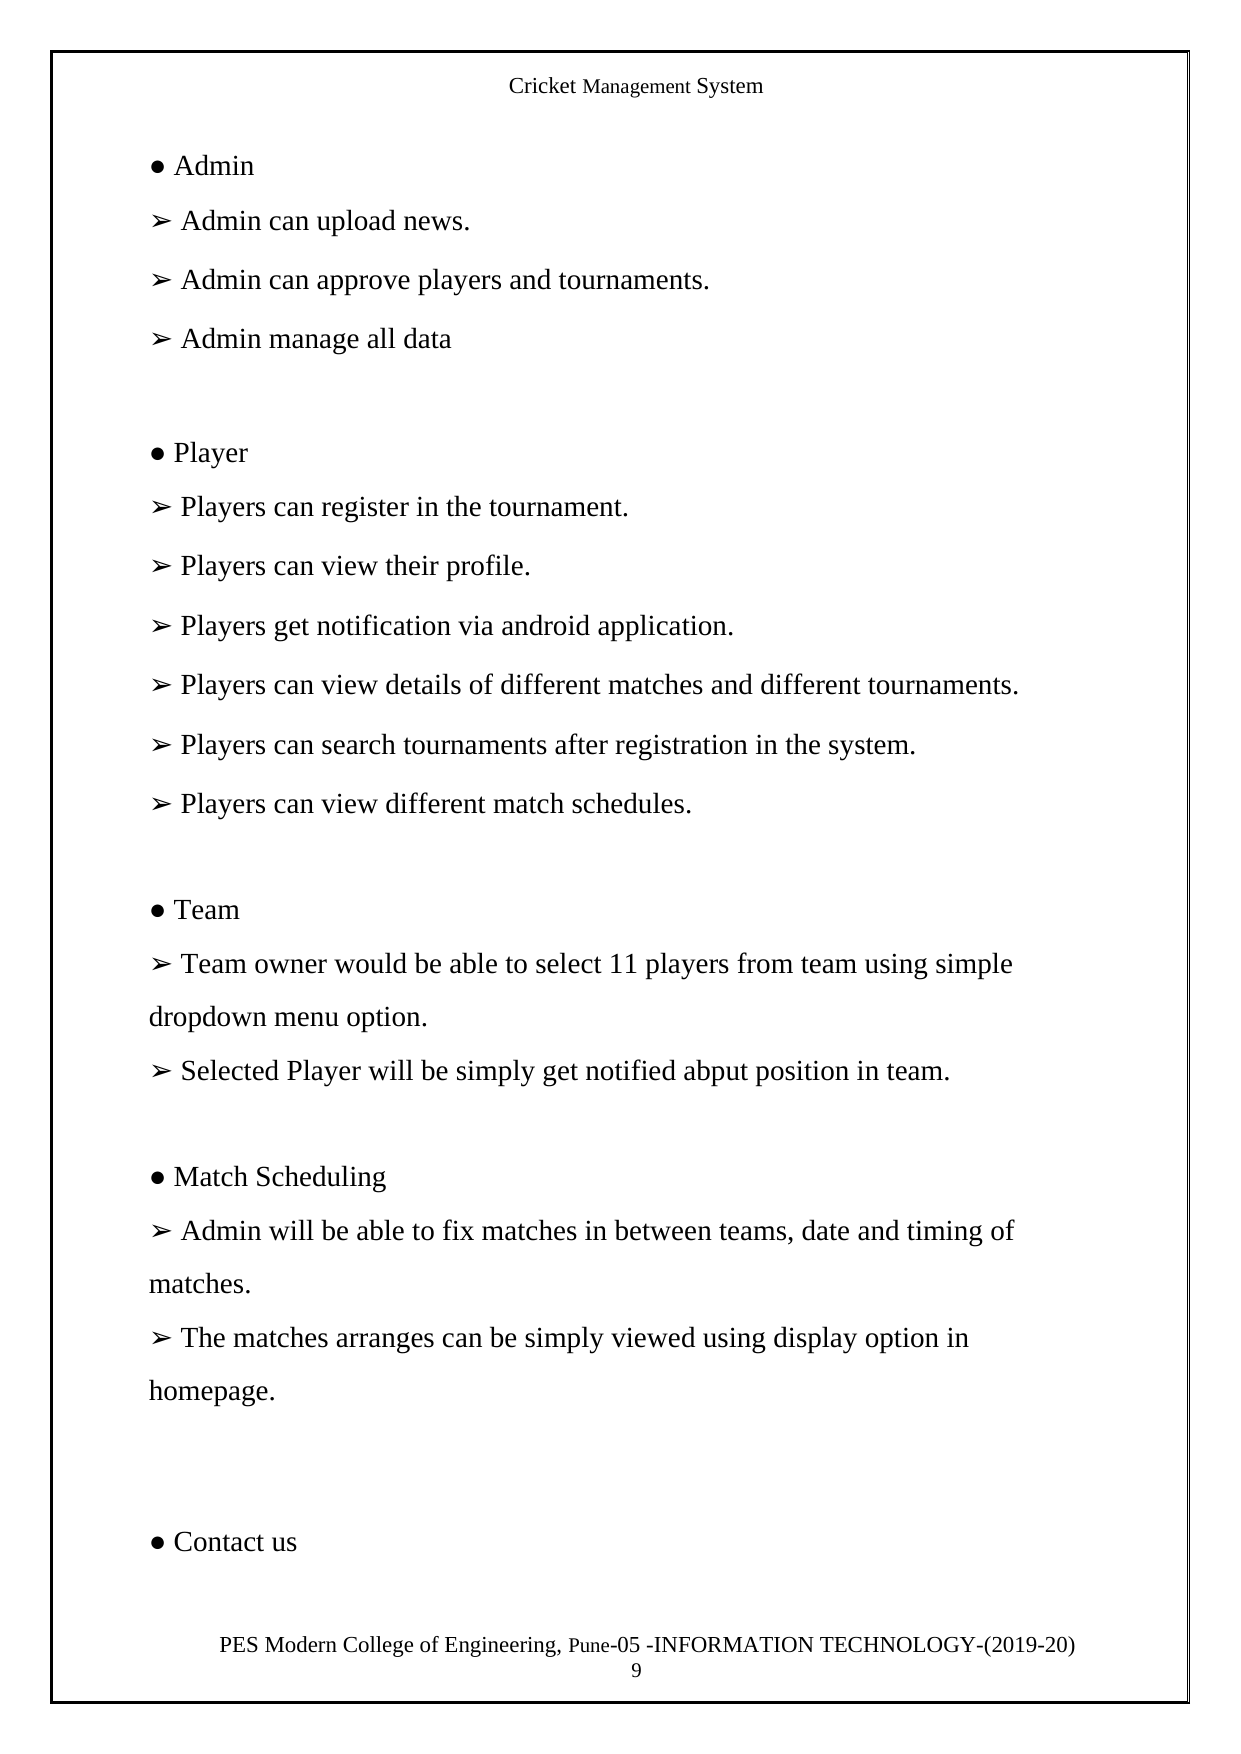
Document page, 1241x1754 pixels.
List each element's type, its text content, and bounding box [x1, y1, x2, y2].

text ➢ Admin manage all data [148, 318, 1092, 357]
text ➢ The matches arranges can be simply viewed using display option in homepage. [148, 1316, 1092, 1406]
text ➢ Players can view different match schedules. [148, 782, 1092, 822]
text ➢ Selected Player will be simply get notified abput position in team. [148, 1049, 1092, 1089]
text ● Admin [148, 148, 1092, 182]
text ● Match Scheduling [148, 1159, 1092, 1193]
text ➢ Players get notification via android application. [148, 604, 1092, 644]
text ➢ Players can view details of different matches and different tournaments. [148, 663, 1092, 703]
text ● Contact us [148, 1524, 1092, 1557]
text ➢ Players can register in the tournament. [148, 485, 1092, 525]
text ➢ Admin will be able to fix matches in between teams, date and timing of matches. [148, 1209, 1092, 1299]
text ➢ Players can search tournaments after registration in the system. [148, 723, 1092, 763]
text ➢ Admin can approve players and tournaments. [148, 258, 1092, 298]
text ➢ Players can view their profile. [148, 544, 1092, 584]
text ➢ Admin can upload news. [148, 199, 1092, 238]
text ➢ Team owner would be able to select 11 players from team using simple dropdown menu option. [148, 943, 1092, 1033]
text ● Team [148, 892, 1092, 926]
text ● Player [148, 435, 1092, 468]
